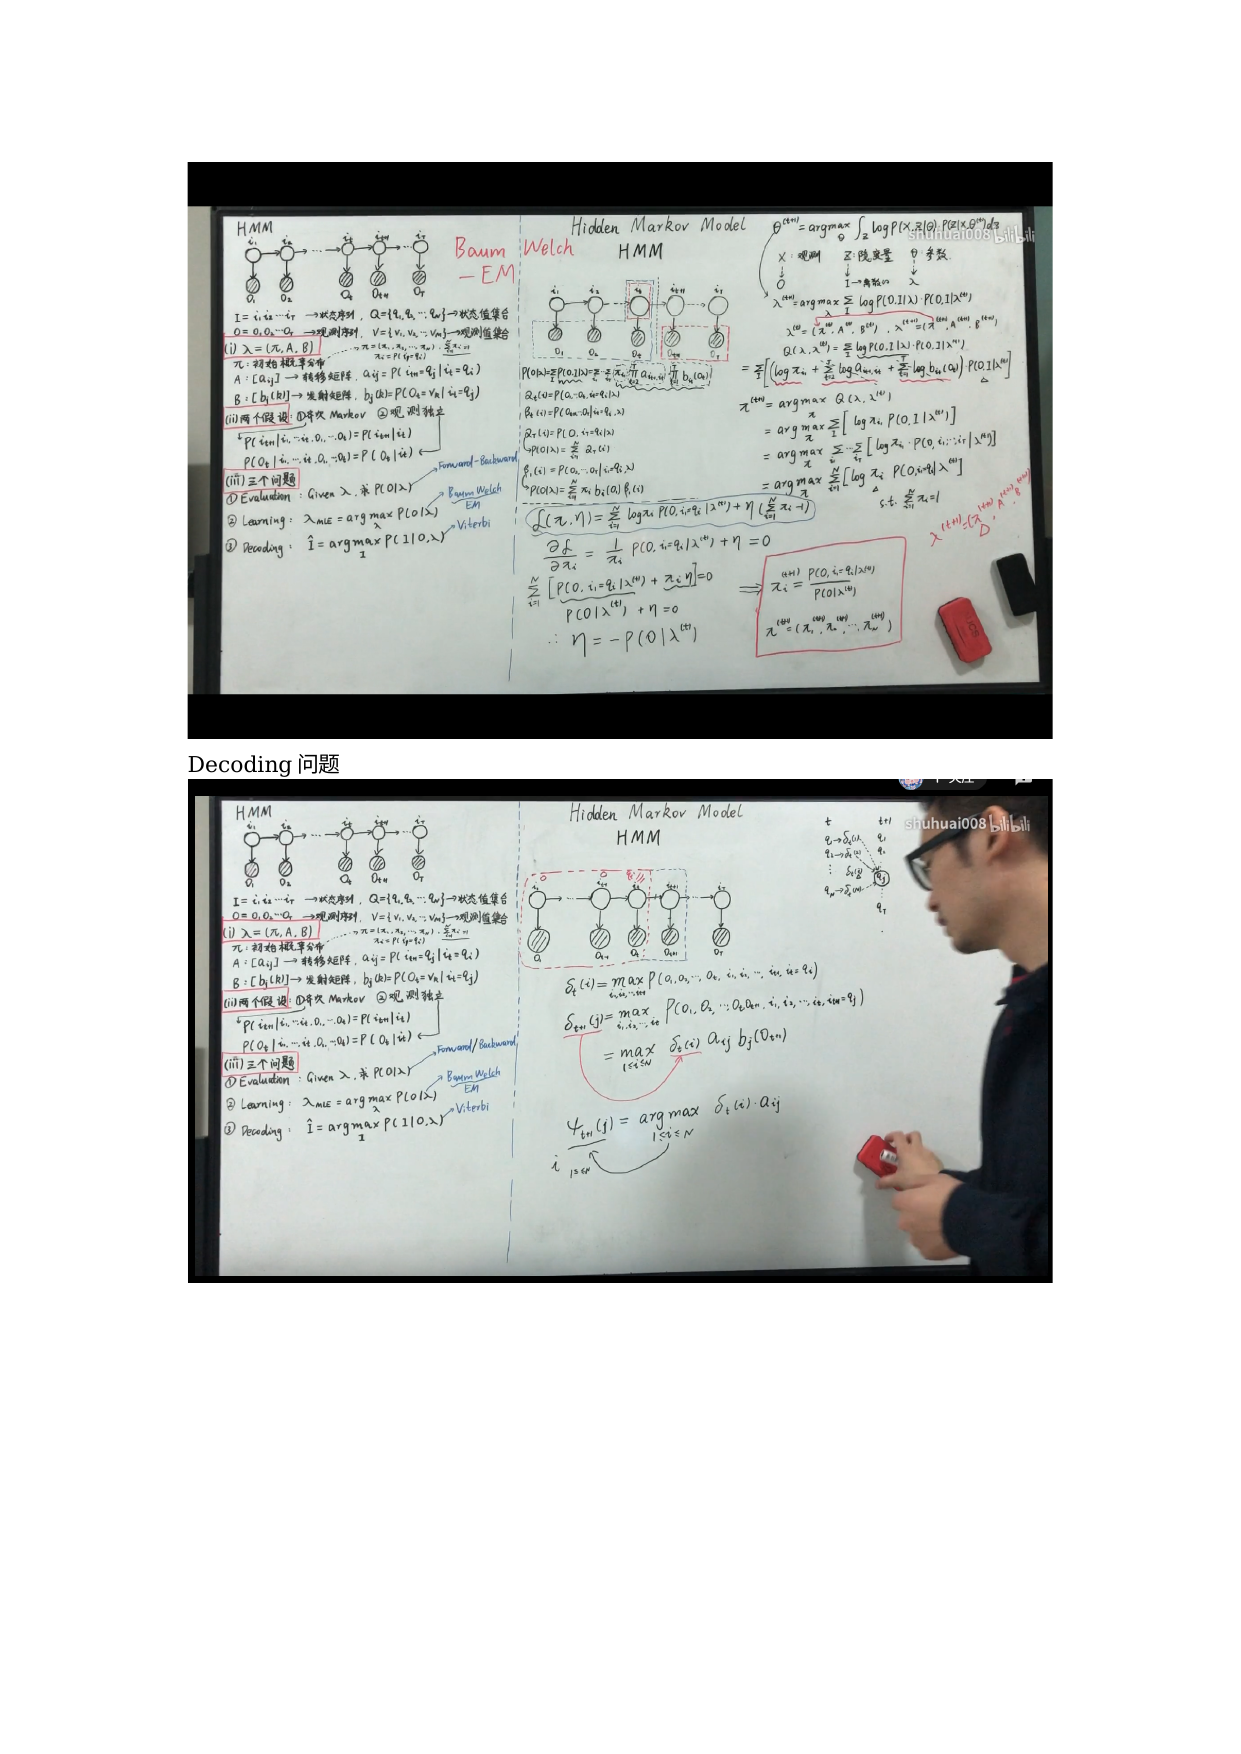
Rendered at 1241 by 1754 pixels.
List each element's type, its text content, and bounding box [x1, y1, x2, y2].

picture [187, 779, 1053, 1283]
picture [187, 162, 1053, 739]
text Decoding问题 [187, 747, 1053, 779]
